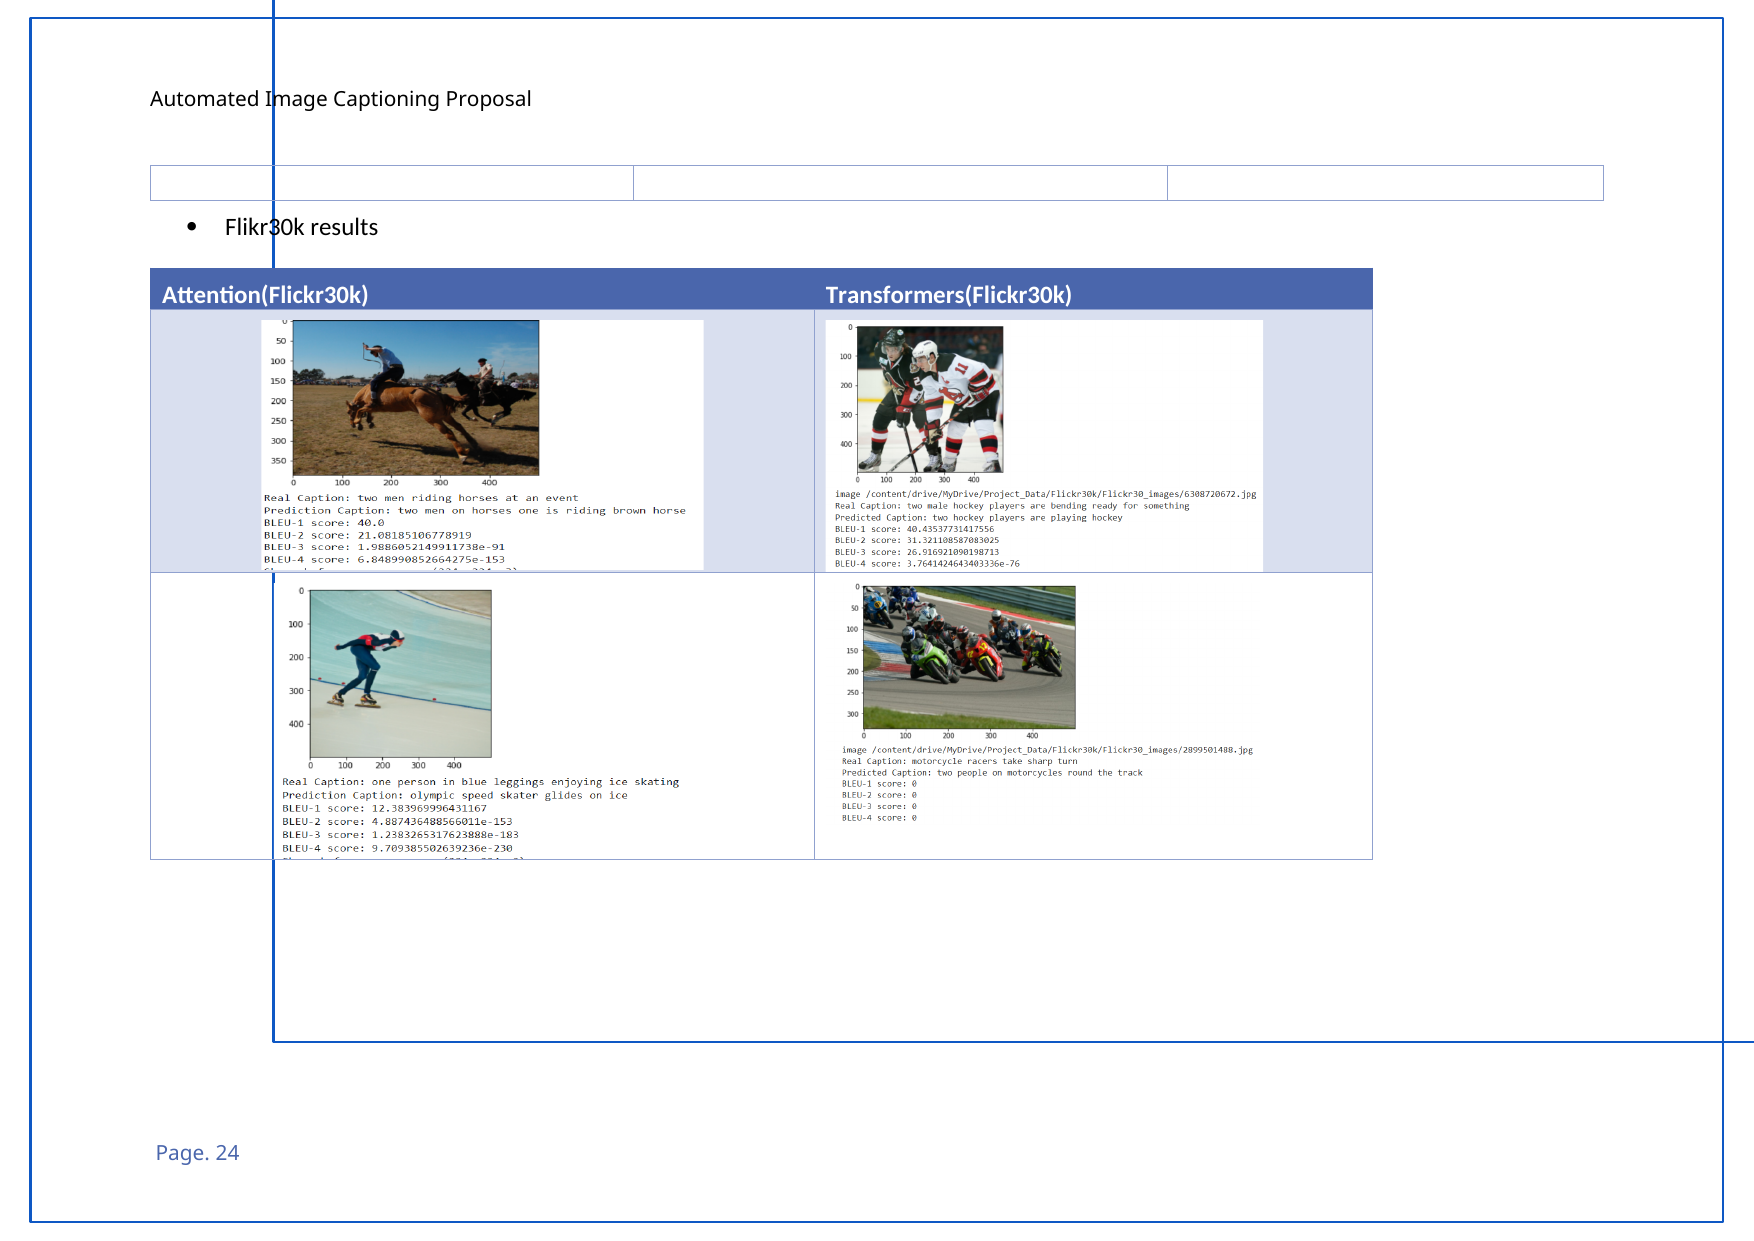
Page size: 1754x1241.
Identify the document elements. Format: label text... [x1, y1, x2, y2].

table_header Transformers(Flickr30k) [815, 269, 1372, 309]
table_cell [151, 166, 633, 200]
picture [825, 320, 1264, 572]
table_header Attention(Flickr30k) [151, 269, 814, 309]
table_cell [634, 166, 1167, 200]
table_cell [151, 310, 814, 572]
picture [273, 583, 692, 859]
picture [825, 583, 1261, 825]
table_cell [815, 573, 1372, 858]
picture [261, 320, 704, 570]
table_cell [1168, 166, 1603, 200]
list Flikr30k results [187, 212, 1604, 242]
table_cell [815, 310, 1372, 572]
table_cell [151, 573, 814, 858]
